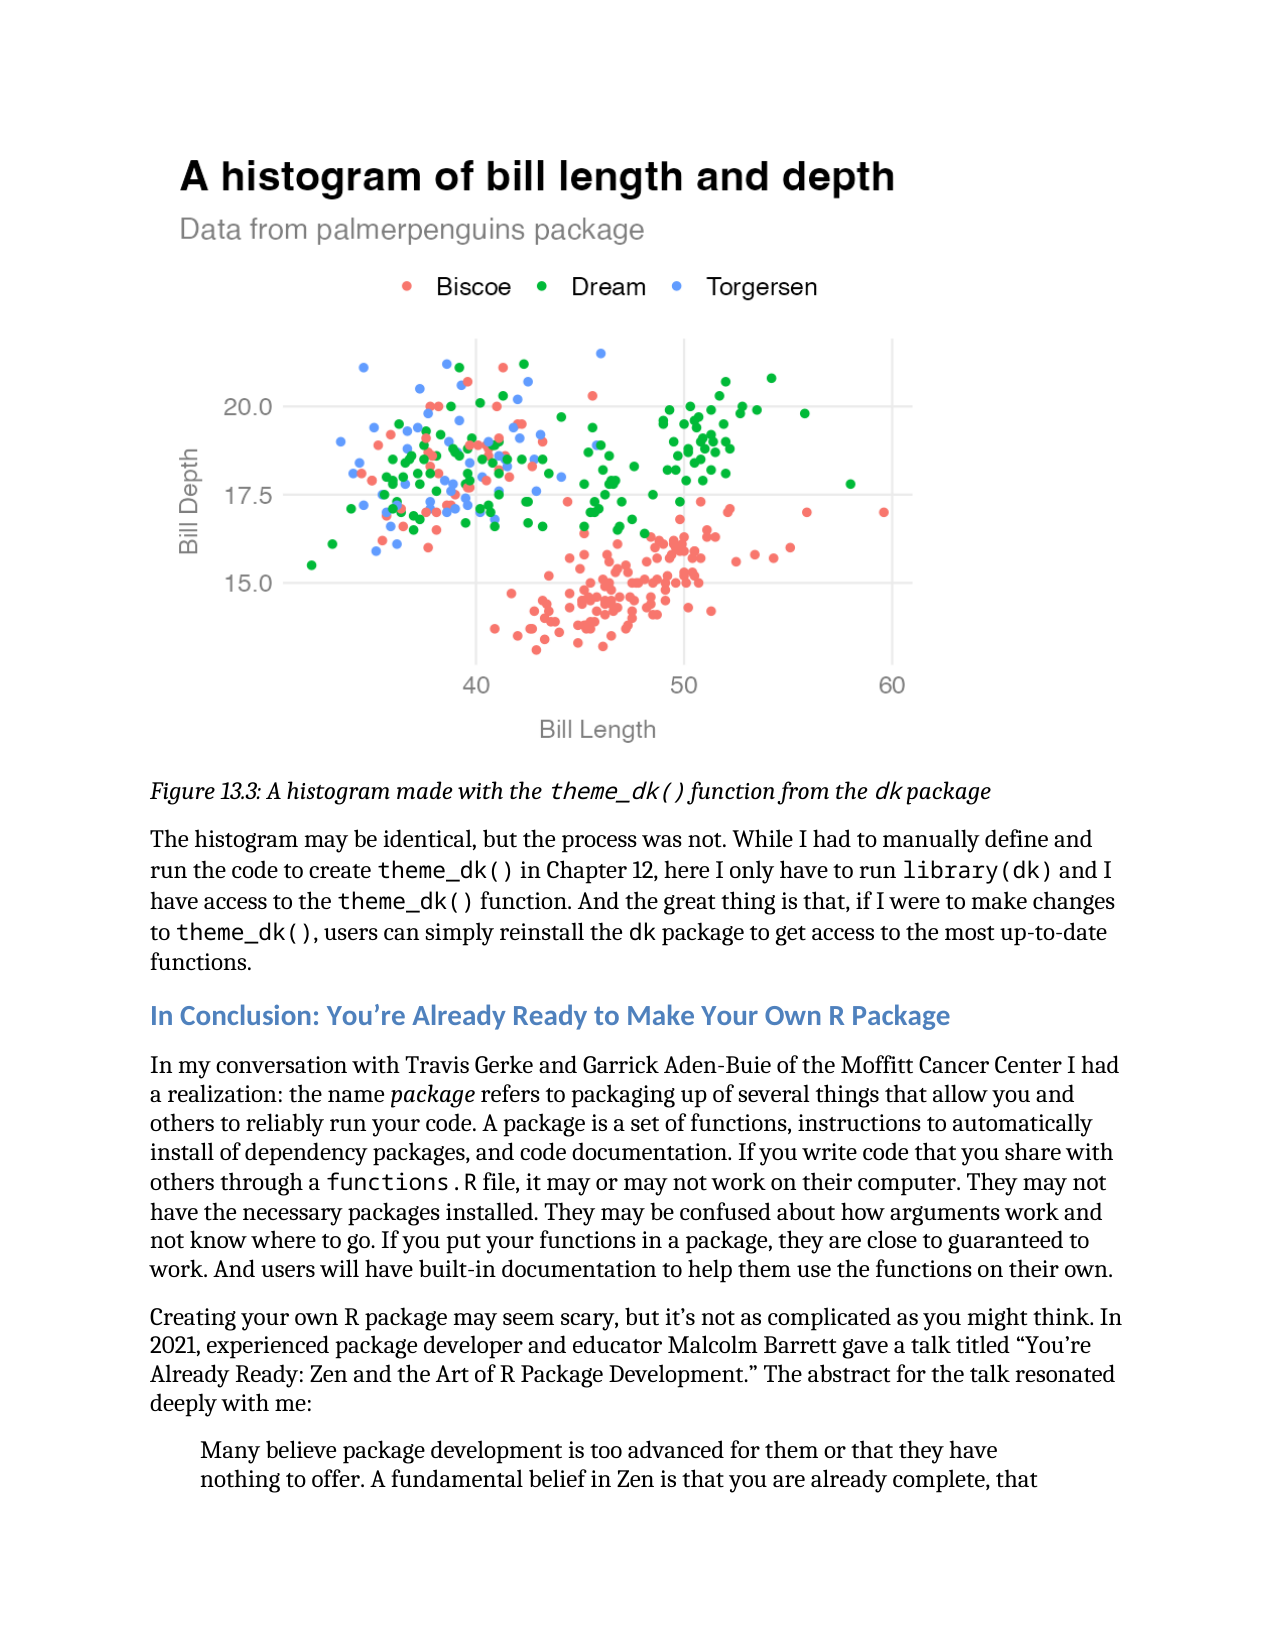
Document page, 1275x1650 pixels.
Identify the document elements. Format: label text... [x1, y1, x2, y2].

text Creating your own R package may seem scary, but it’s not as complicated as you might think. In 2021, experienced package developer and educator Malcolm Barrett gave a talk titled “You’re Already Ready: Zen and the Art of R Package Development.” The abstract for the talk resonated deeply with me: [150, 1303, 1125, 1418]
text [200, 1436, 1075, 1494]
picture [168, 150, 924, 754]
text Figure 13.3: A histogram made with the theme_dk() function from the dk package [150, 775, 1125, 806]
text In my conversation with Travis Gerke and Garrick Aden-Buie of the Moffitt Cancer Center I had a realization: the name package refers to packaging up of several things that allow you and others to reliably run your code. A package is a set of functions, instructions to automatically install of dependency packages, and code documentation. If you write code that you share with others through a functions.R file, it may or may not work on their computer. They may not have the necessary packages installed. They may be confused about how arguments work and not know where to go. If you put your functions in a package, they are close to guaranteed to work. And users will have built-in documentation to help them use the functions on their own. [150, 1051, 1125, 1284]
subtitle In Conclusion: You’re Already Ready to Make Your Own R Package [150, 997, 1125, 1033]
text The histogram may be identical, but the process was not. While I had to manually define and run the code to create theme_dk() in Chapter 12, here I only have to run library(dk) and I have access to the theme_dk() function. And the great thing is that, if I were to make changes to theme_dk(), users can simply reinstall the dk package to get access to the most up-to-date functions. [150, 825, 1125, 976]
